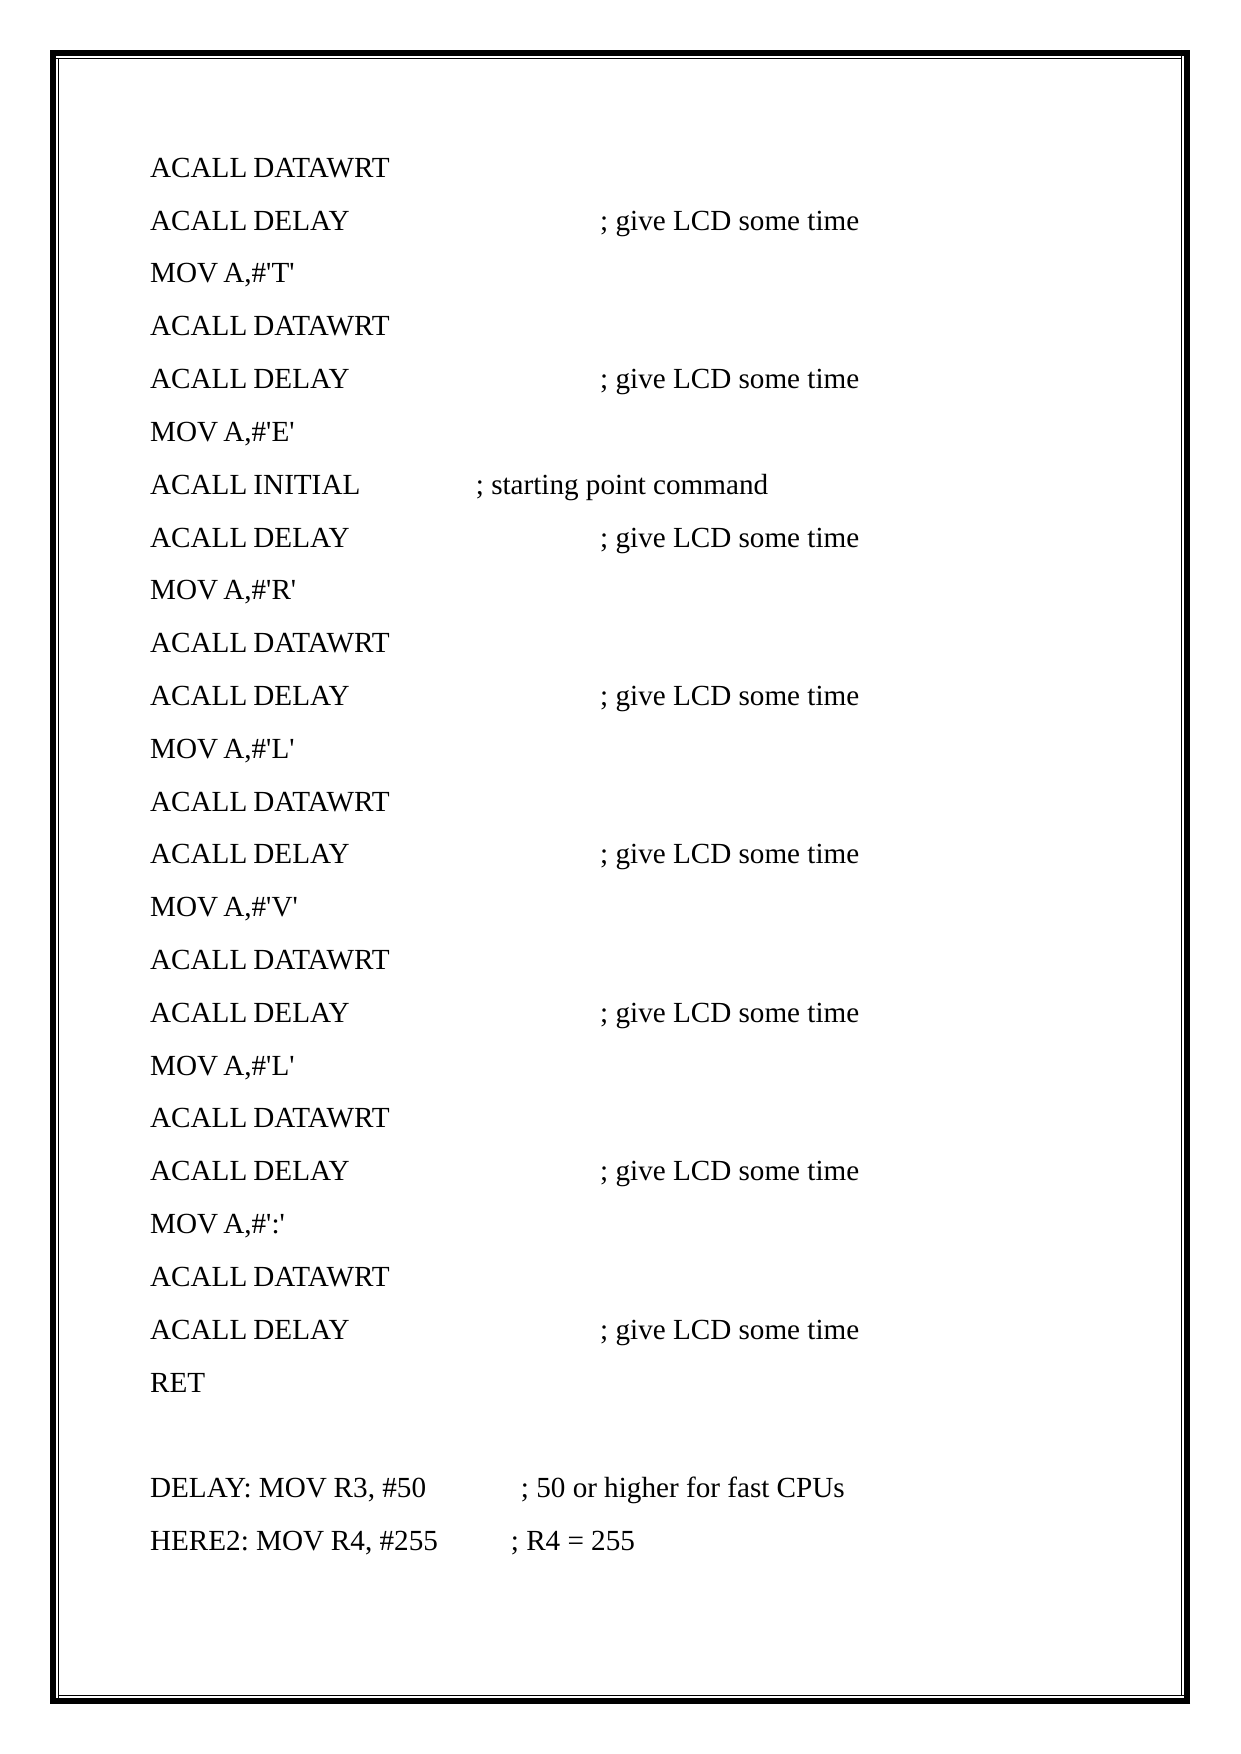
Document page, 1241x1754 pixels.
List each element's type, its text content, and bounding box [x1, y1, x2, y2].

text ACALL DATAWRT [150, 150, 1090, 183]
text ACALL DATAWRT [150, 942, 1090, 976]
text ACALL DELAY ; give LCD some time [150, 203, 1090, 236]
text MOV A,#'V' [150, 889, 1090, 923]
text ACALL DATAWRT [150, 1101, 1090, 1134]
text MOV A,#'T' [150, 256, 1090, 289]
text ACALL DELAY ; give LCD some time [150, 361, 1090, 395]
text ACALL DELAY ; give LCD some time [150, 837, 1090, 870]
text DELAY: MOV R3, #50 ; 50 or higher for fast CPUs [150, 1470, 1090, 1504]
text ACALL DELAY ; give LCD some time [150, 995, 1090, 1028]
text ACALL DELAY ; give LCD some time [150, 520, 1090, 553]
text MOV A,#'R' [150, 572, 1090, 606]
text MOV A,#'E' [150, 414, 1090, 448]
text RET [150, 1365, 1090, 1398]
text ACALL DELAY ; give LCD some time [150, 1153, 1090, 1187]
text ACALL DATAWRT [150, 784, 1090, 817]
text HERE2: MOV R4, #255 ; R4 = 255 [150, 1523, 1090, 1557]
text MOV A,#':' [150, 1206, 1090, 1240]
text MOV A,#'L' [150, 731, 1090, 764]
text MOV A,#'L' [150, 1048, 1090, 1081]
text ACALL DELAY ; give LCD some time [150, 1312, 1090, 1345]
text ACALL DATAWRT [150, 625, 1090, 659]
text ACALL DATAWRT [150, 1259, 1090, 1293]
text ACALL DATAWRT [150, 308, 1090, 342]
text ACALL DELAY ; give LCD some time [150, 678, 1090, 712]
text ACALL INITIAL ; starting point command [150, 467, 1090, 500]
